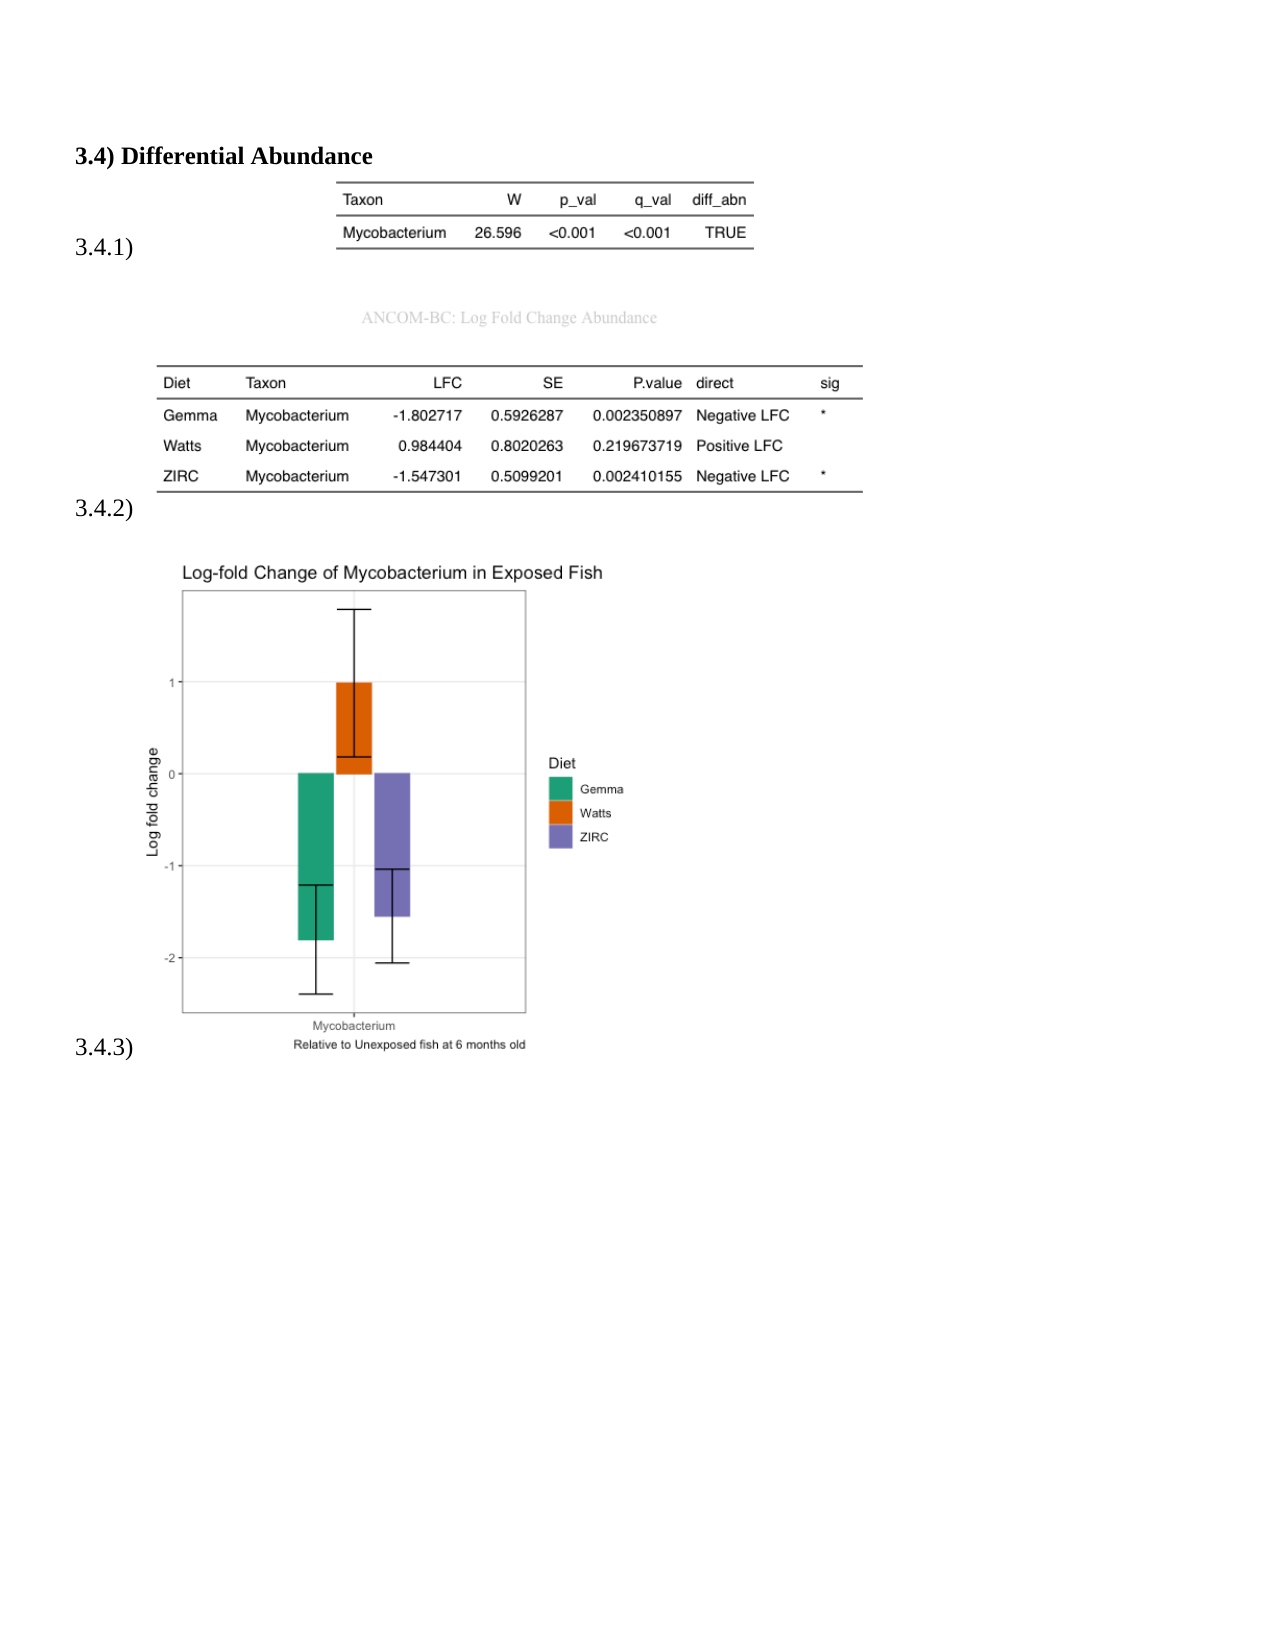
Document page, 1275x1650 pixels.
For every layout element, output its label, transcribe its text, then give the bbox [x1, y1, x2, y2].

picture [133, 174, 953, 256]
picture [139, 298, 890, 517]
picture [139, 559, 636, 1056]
text 3.4) Differential Abundance [75, 141, 1200, 170]
